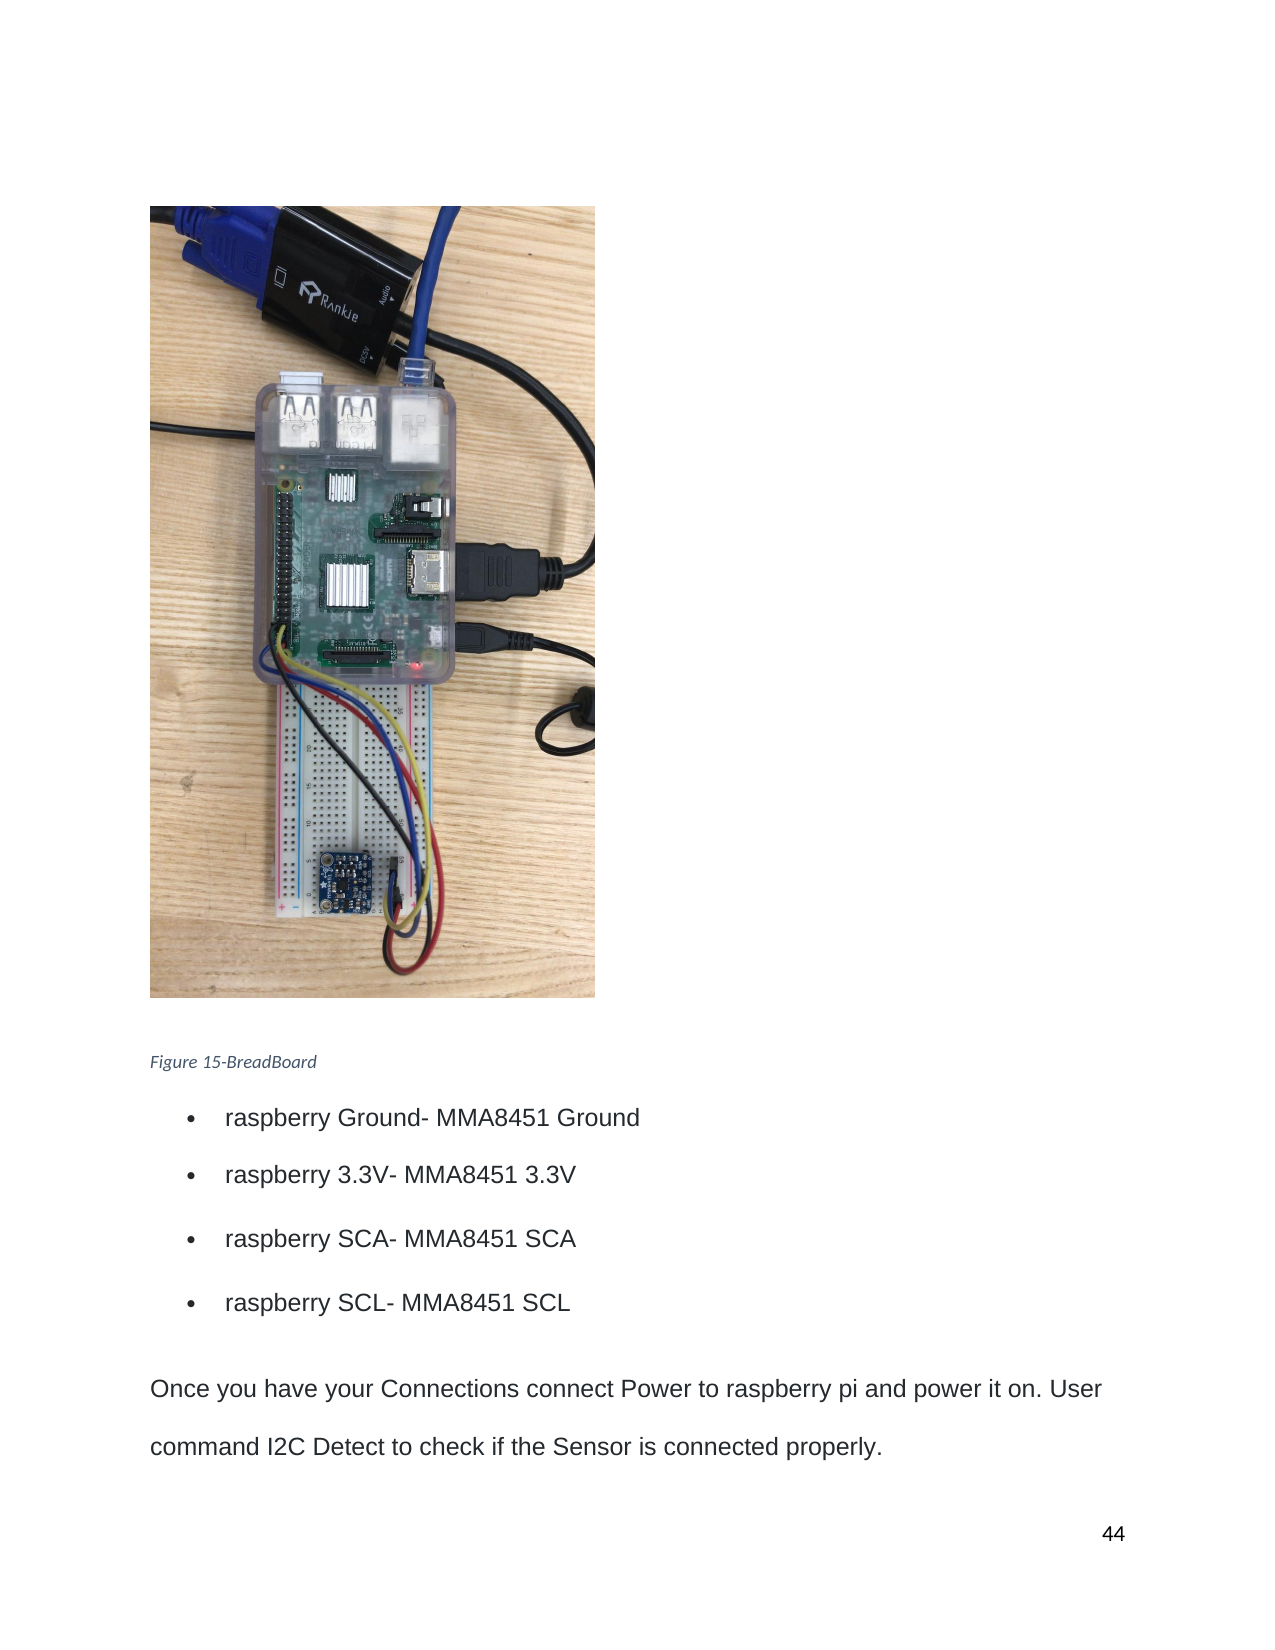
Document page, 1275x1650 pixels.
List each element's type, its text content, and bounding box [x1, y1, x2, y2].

list raspberry SCA- MMA8451 SCA [187, 1224, 1125, 1252]
text Figure 15-BreadBoard [150, 1050, 1125, 1073]
text Once you have your Connections connect Power to raspberry pi and power it on. User command I2C Detect to check if the Sensor is connected properly. [150, 1374, 1125, 1460]
list raspberry 3.3V- MMA8451 3.3V [187, 1160, 1125, 1189]
list raspberry Ground- MMA8451 Ground [187, 1102, 1125, 1131]
picture [150, 206, 595, 998]
list raspberry SCL- MMA8451 SCL [187, 1287, 1125, 1316]
